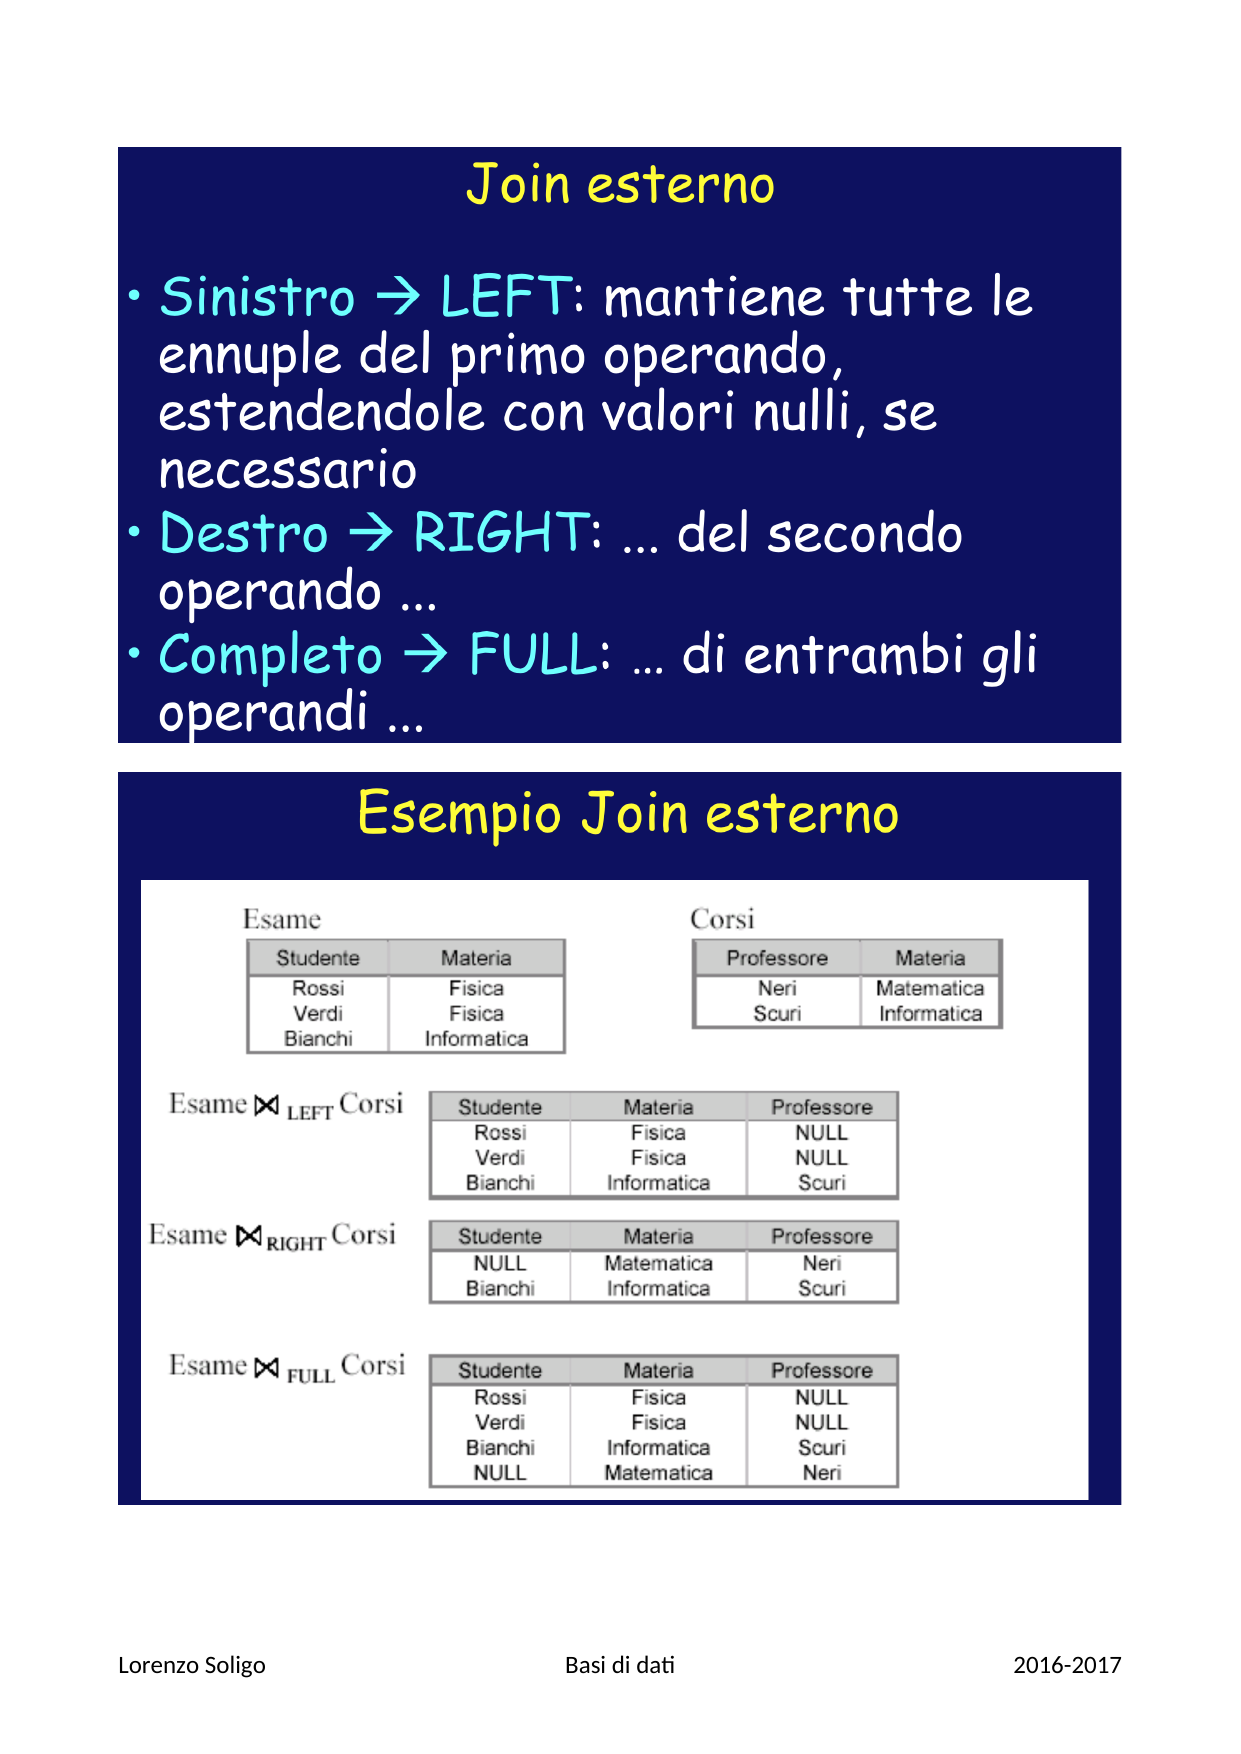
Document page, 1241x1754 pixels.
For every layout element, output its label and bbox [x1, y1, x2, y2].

picture [118, 772, 1122, 1505]
picture [118, 147, 1122, 743]
